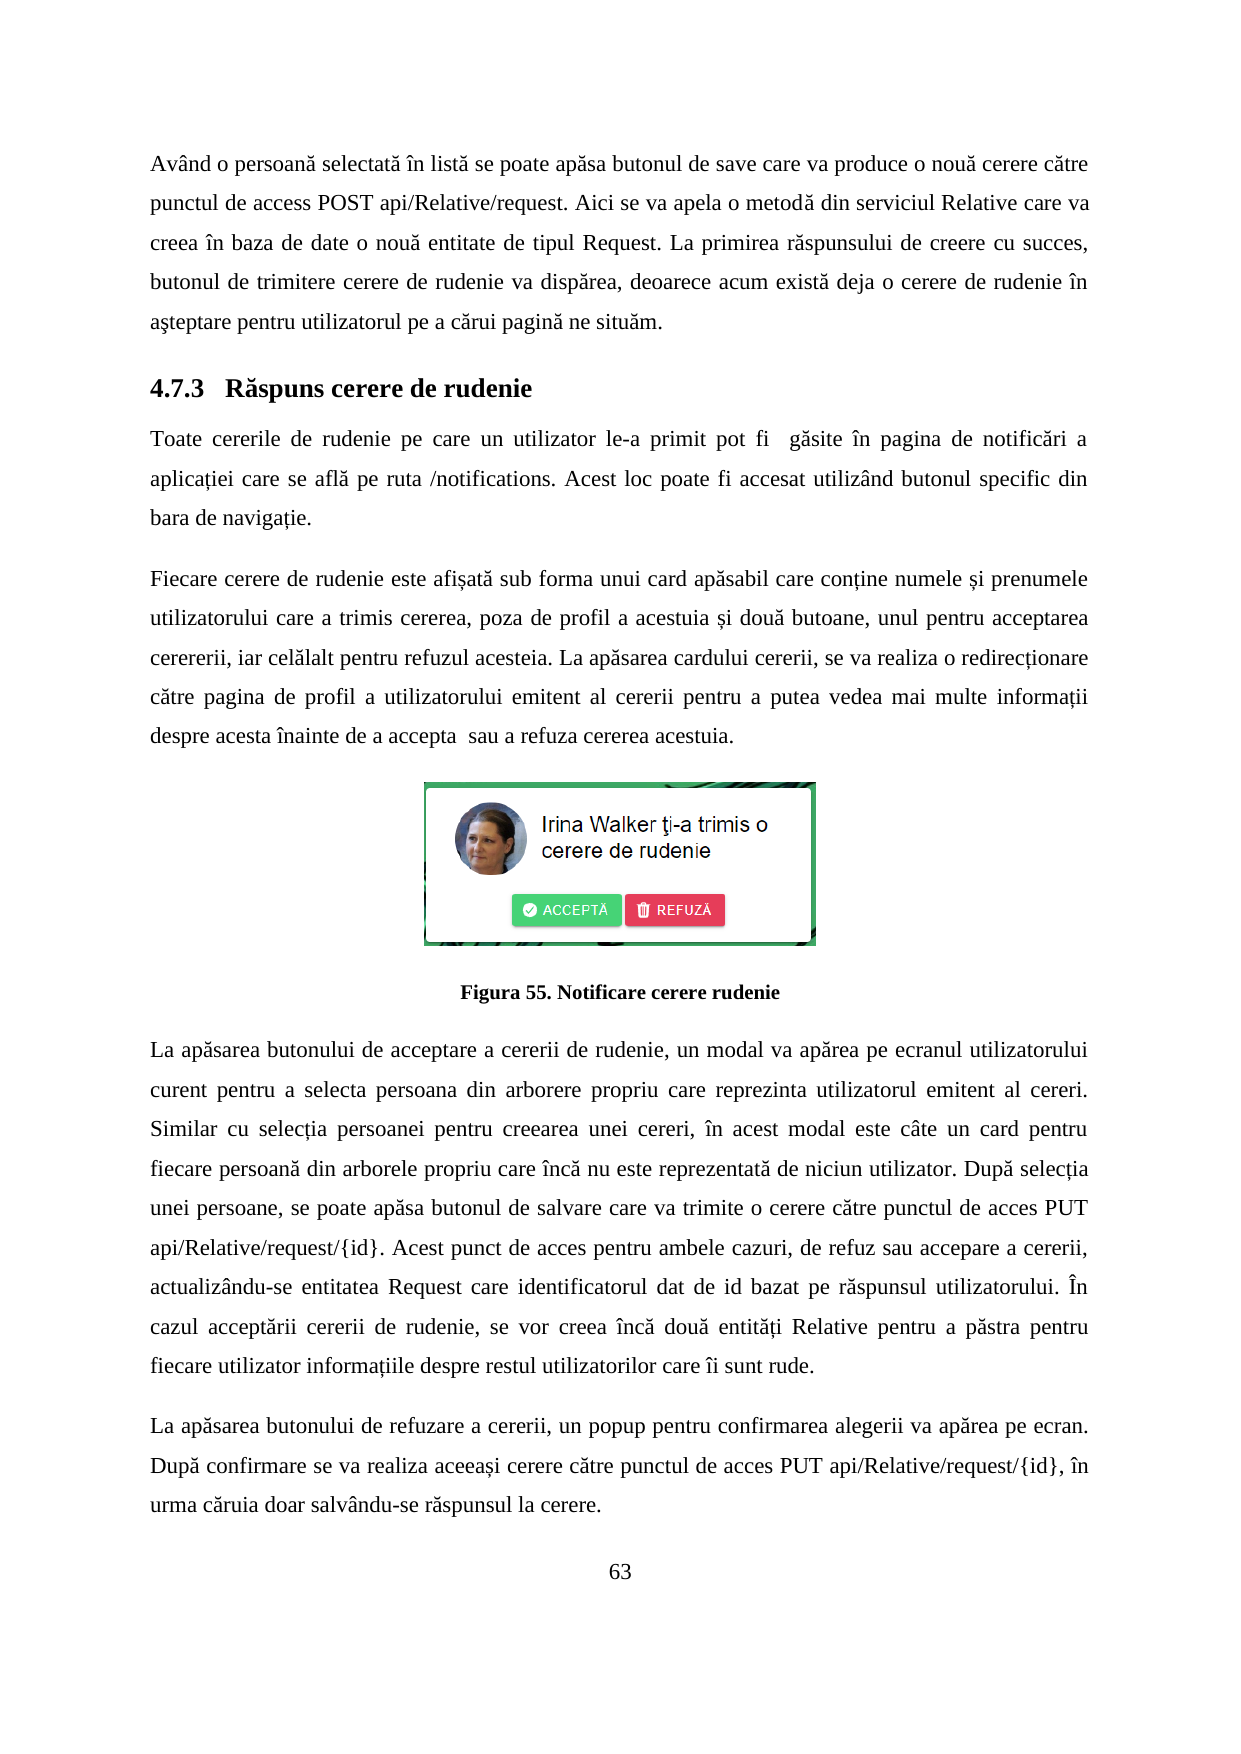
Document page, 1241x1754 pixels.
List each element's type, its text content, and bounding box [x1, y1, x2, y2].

text Toate cererile de rudenie pe care un utilizator le-a primit pot fi găsite în pagina de notificări a aplicației care se află pe ruta /notifications. Acest loc poate fi accesat utilizând butonul specific din bara de navigație. [150, 425, 1090, 531]
picture [424, 782, 816, 946]
text Fiecare cerere de rudenie este afișată sub forma unui card apăsabil care conține numele și prenumele utilizatorului care a trimis cererea, poza de profil a acestuia și două butoane, unul pentru acceptarea cerererii, iar celălalt pentru refuzul acesteia. La apăsarea cardului cererii, se va realiza o redirecționare către pagina de profil a utilizatorului emitent al cererii pentru a putea vedea mai multe informații despre acesta înainte de a accepta sau a refuza cererea acestuia. [150, 564, 1090, 749]
text La apăsarea butonului de refuzare a cererii, un popup pentru confirmarea alegerii va apărea pe ecran. După confirmare se va realiza aceeași cerere către punctul de acces PUT api/Relative/request/{id}, în urma căruia doar salvându-se răspunsul la cerere. [150, 1413, 1090, 1518]
text Figura 55. Notificare cerere rudenie [150, 979, 1090, 1004]
text Având o persoană selectată în listă se poate apăsa butonul de save care va produce o nouă cerere către punctul de access POST api/Relative/request. Aici se va apela o metodă din serviciul Relative care va creea în baza de date o nouă entitate de tipul Request. La primirea răspunsului de creere cu succes, butonul de trimitere cerere de rudenie va dispărea, deoarece acum există deja o cerere de rudenie în aşteptare pentru utilizatorul pe a cărui pagină ne situăm. [150, 150, 1090, 334]
text La apăsarea butonului de acceptare a cererii de rudenie, un modal va apărea pe ecranul utilizatorului curent pentru a selecta persoana din arborere propriu care reprezinta utilizatorul emitent al cereri. Similar cu selecția persoanei pentru creearea unei cereri, în acest modal este câte un card pentru fiecare persoană din arborele propriu care încă nu este reprezentată de niciun utilizator. După selecția unei persoane, se poate apăsa butonul de salvare care va trimite o cerere către punctul de acces PUT api/Relative/request/{id}. Acest punct de acces pentru ambele cazuri, de refuz sau accepare a cererii, actualizându-se entitatea Request care identificatorul dat de id bazat pe răspunsul utilizatorului. În cazul acceptării cererii de rudenie, se vor creea încă două entități Relative pentru a păstra pentru fiecare utilizator informațiile despre restul utilizatorilor care îi sunt rude. [150, 1036, 1090, 1379]
subtitle Răspuns cerere de rudenie [150, 372, 1090, 403]
